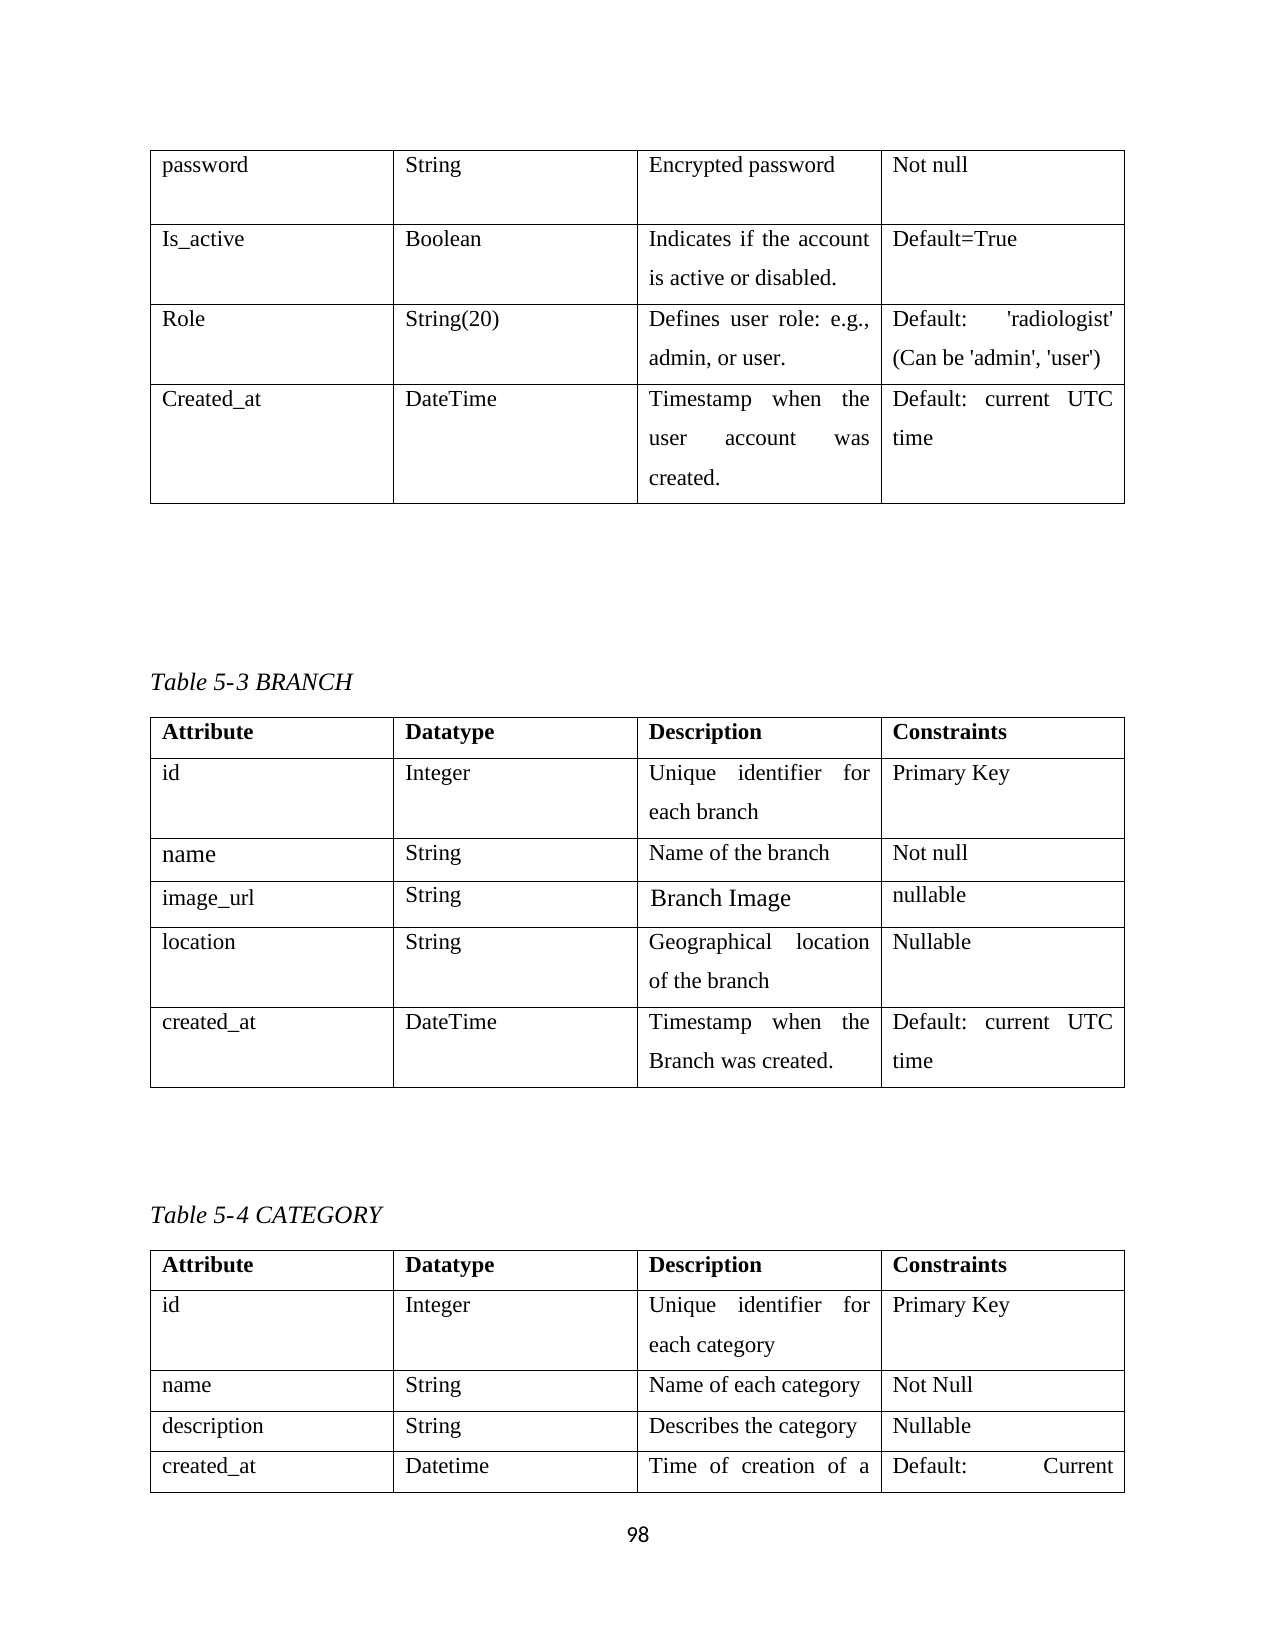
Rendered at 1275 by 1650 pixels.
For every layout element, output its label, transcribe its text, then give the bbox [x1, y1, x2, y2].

table_cell Unique identifier for each branch [638, 759, 881, 838]
table_cell String [394, 882, 637, 927]
table_cell id [151, 1291, 393, 1370]
table_cell Datetime [394, 1452, 637, 1492]
table_cell image_url [151, 882, 393, 927]
table_cell created_at [151, 1452, 393, 1492]
table_cell Not null [882, 151, 1124, 224]
table_header Description [638, 1251, 881, 1290]
table_cell nullable [882, 882, 1124, 927]
table_cell password [151, 151, 393, 224]
table_cell Defines user role: e.g., admin, or user. [638, 305, 881, 384]
table_cell DateTime [394, 1008, 637, 1087]
table_cell String [394, 839, 637, 881]
table_header Constraints [882, 1251, 1124, 1290]
table_cell String(20) [394, 305, 637, 384]
table_cell Created_at [151, 385, 393, 503]
table_cell Timestamp when the Branch was created. [638, 1008, 881, 1087]
table_cell Describes the category [638, 1412, 881, 1451]
table_cell Name of each category [638, 1371, 881, 1411]
table_cell String [394, 1412, 637, 1451]
table_cell description [151, 1412, 393, 1451]
table_cell Is_active [151, 225, 393, 304]
table_cell Boolean [394, 225, 637, 304]
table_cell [882, 1452, 1124, 1492]
table_cell Default: current UTC time [882, 385, 1124, 503]
table_cell Primary Key [882, 759, 1124, 838]
table_header Constraints [882, 718, 1124, 758]
table_header Description [638, 718, 881, 758]
table_cell created_at [151, 1008, 393, 1087]
table_cell Not Null [882, 1371, 1124, 1411]
table_cell Role [151, 305, 393, 384]
table_header Datatype [394, 1251, 637, 1290]
table_cell Timestamp when the user account was created. [638, 385, 881, 503]
table_cell Unique identifier for each category [638, 1291, 881, 1370]
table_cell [638, 1452, 881, 1492]
table_header Attribute [151, 718, 393, 758]
table_cell Integer [394, 1291, 637, 1370]
table_cell Integer [394, 759, 637, 838]
table_cell String [394, 928, 637, 1007]
table_cell Default=True [882, 225, 1124, 304]
table_cell Default: current UTC time [882, 1008, 1124, 1087]
table_cell DateTime [394, 385, 637, 503]
table_cell [638, 882, 881, 927]
table_cell Encrypted password [638, 151, 881, 224]
table_cell Geographical location of the branch [638, 928, 881, 1007]
table_cell Nullable [882, 928, 1124, 1007]
table_cell id [151, 759, 393, 838]
table_header Datatype [394, 718, 637, 758]
table_cell Primary Key [882, 1291, 1124, 1370]
table_cell Not null [882, 839, 1124, 881]
table_cell Default: 'radiologist' (Can be 'admin', 'user') [882, 305, 1124, 384]
table_cell Name of the branch [638, 839, 881, 881]
table_cell Indicates if the account is active or disabled. [638, 225, 881, 304]
table_header Attribute [151, 1251, 393, 1290]
table_cell location [151, 928, 393, 1007]
table_cell String [394, 151, 637, 224]
table_cell name [151, 1371, 393, 1411]
table_cell Nullable [882, 1412, 1124, 1451]
table_cell name [151, 839, 393, 881]
table_cell String [394, 1371, 637, 1411]
